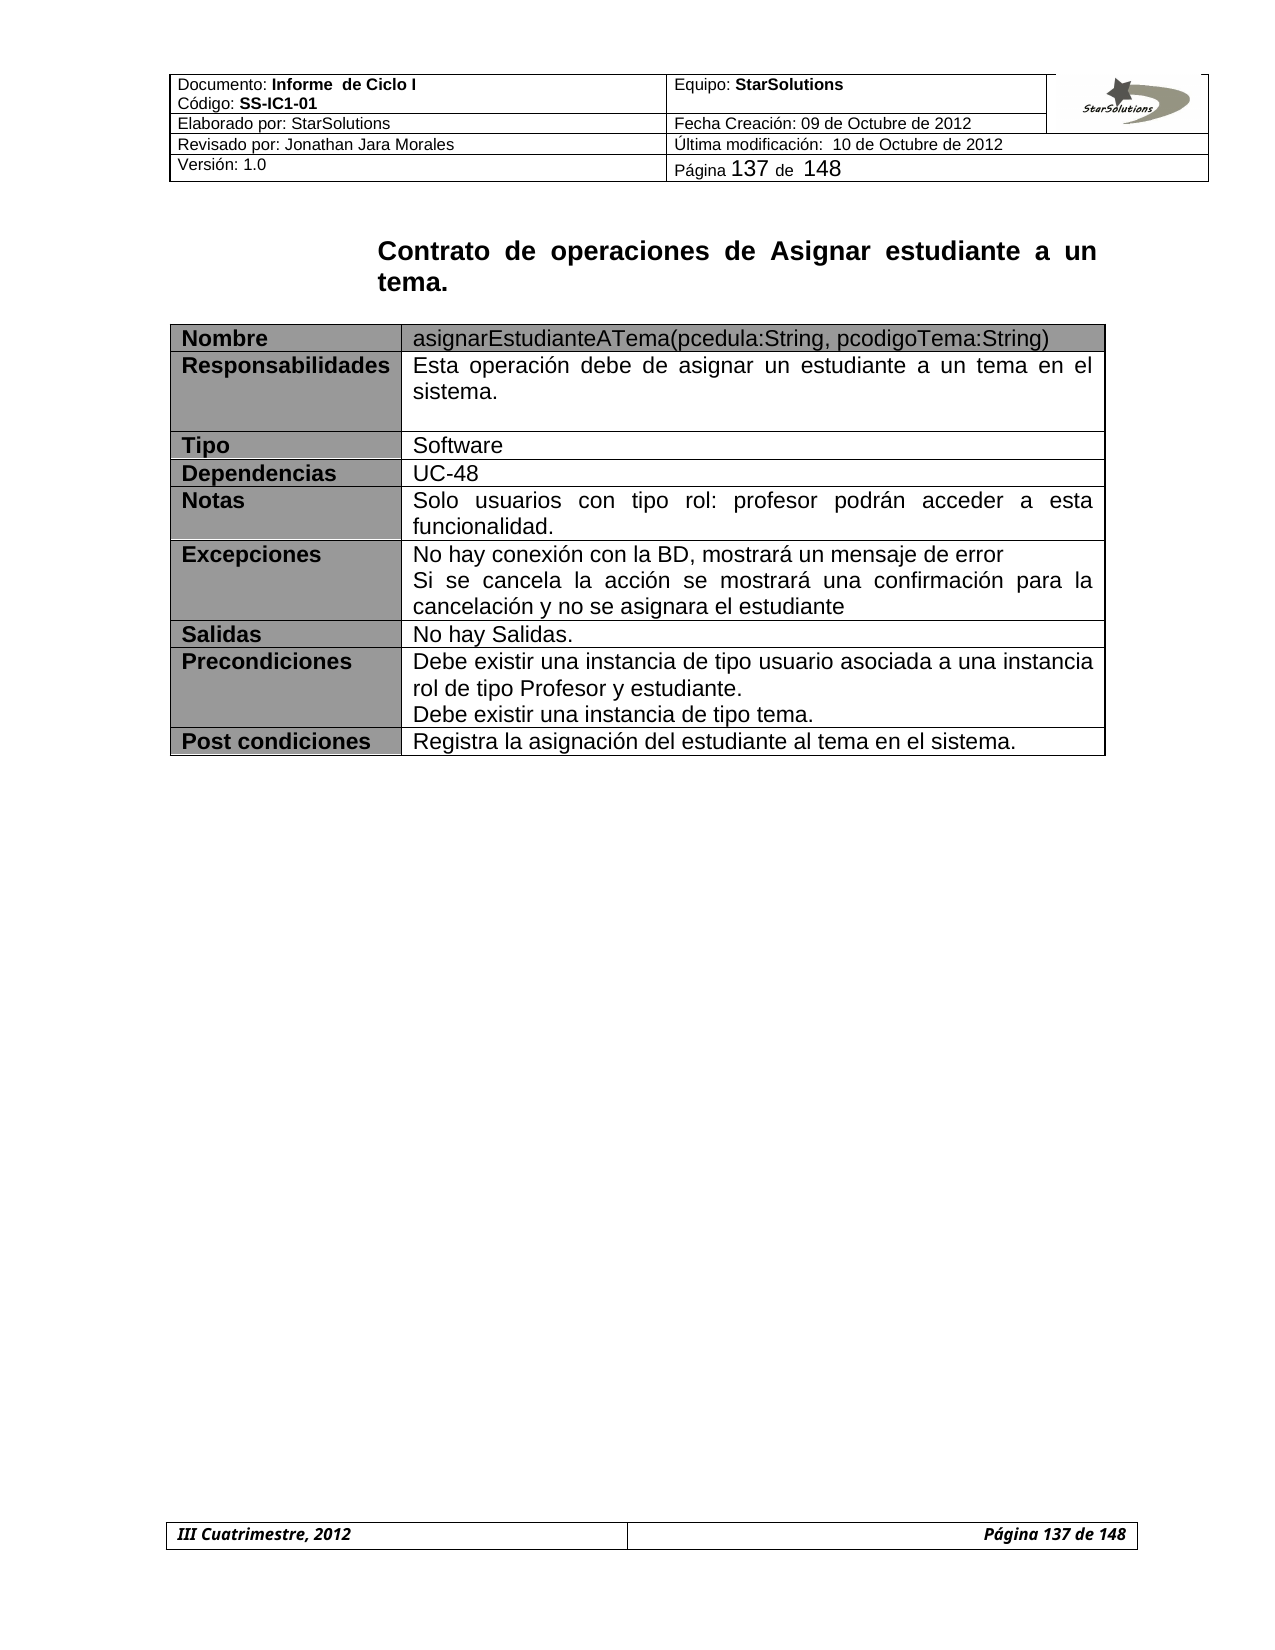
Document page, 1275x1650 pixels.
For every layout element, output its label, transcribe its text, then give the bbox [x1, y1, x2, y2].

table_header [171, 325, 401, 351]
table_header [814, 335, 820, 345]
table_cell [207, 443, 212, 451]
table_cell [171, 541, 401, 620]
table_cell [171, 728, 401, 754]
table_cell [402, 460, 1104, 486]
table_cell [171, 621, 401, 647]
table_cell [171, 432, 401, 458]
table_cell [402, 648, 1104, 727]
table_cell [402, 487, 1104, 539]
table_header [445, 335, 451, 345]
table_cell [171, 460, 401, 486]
subtitle Contrato de operaciones de Asignar estudiante a un tema. [377, 235, 1098, 297]
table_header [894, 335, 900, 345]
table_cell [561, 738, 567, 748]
picture [1056, 74, 1202, 131]
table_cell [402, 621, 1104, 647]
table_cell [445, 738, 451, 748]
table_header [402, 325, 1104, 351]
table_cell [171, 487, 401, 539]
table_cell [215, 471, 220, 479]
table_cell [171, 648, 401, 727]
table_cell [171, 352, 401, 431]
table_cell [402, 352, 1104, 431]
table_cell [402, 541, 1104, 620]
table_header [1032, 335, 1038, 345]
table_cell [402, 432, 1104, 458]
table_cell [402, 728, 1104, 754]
